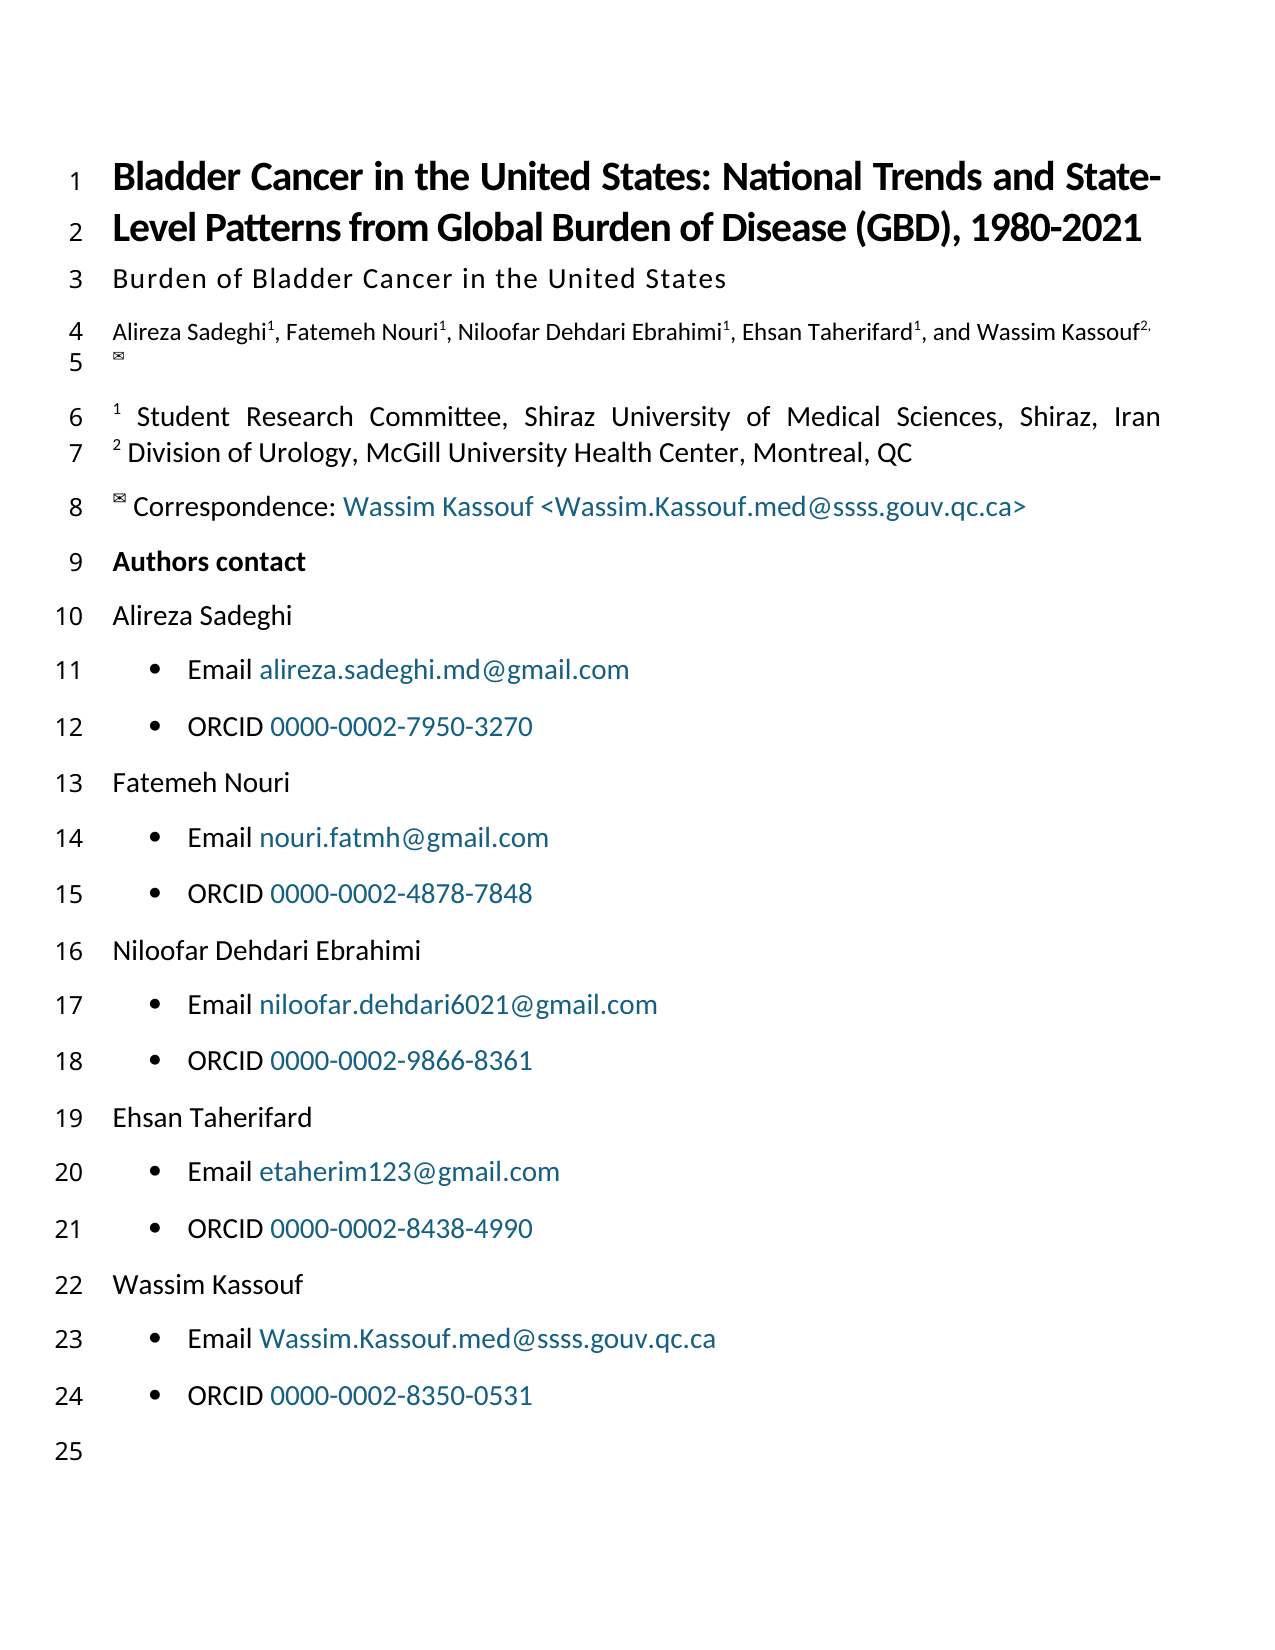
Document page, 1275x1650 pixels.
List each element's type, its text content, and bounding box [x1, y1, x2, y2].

list Email Wassim.Kassouf.med@ssss.gouv.qc.ca [150, 1321, 1162, 1356]
list ORCID 0000-0002-8438-4990 [150, 1210, 1162, 1245]
list Email nouri.fatmh@gmail.com [150, 819, 1162, 854]
list ORCID 0000-0002-4878-7848 [150, 875, 1162, 911]
title Bladder Cancer in the United States: National Trends and State-Level Patterns from Global Burden of Disease (GBD), 1980-2021 [112, 150, 1162, 252]
text 1 Student Research Committee, Shiraz University of Medical Sciences, Shiraz, Iran 2 Division of Urology, McGill University Health Center, Montreal, QC [112, 398, 1162, 469]
list ORCID 0000-0002-8350-0531 [150, 1377, 1162, 1413]
text Authors contact [112, 543, 1162, 578]
list Email alireza.sadeghi.md@gmail.com [150, 651, 1162, 687]
text Fatemeh Nouri [112, 764, 1162, 800]
subtitle Burden of Bladder Cancer in the United States [112, 260, 1162, 296]
text Wassim Kassouf [112, 1266, 1162, 1302]
list Email niloofar.dehdari6021@gmail.com [150, 986, 1162, 1022]
list ORCID 0000-0002-7950-3270 [150, 708, 1162, 743]
text Ehsan Taherifard [112, 1099, 1162, 1134]
list ORCID 0000-0002-9866-8361 [150, 1042, 1162, 1078]
list Email etaherim123@gmail.com [150, 1153, 1162, 1189]
text Alireza Sadeghi [112, 597, 1162, 633]
text Niloofar Dehdari Ebrahimi [112, 932, 1162, 967]
text ✉ Correspondence: Wassim Kassouf <Wassim.Kassouf.med@ssss.gouv.qc.ca> [112, 488, 1162, 524]
text Alireza Sadeghi1, Fatemeh Nouri1, Niloofar Dehdari Ebrahimi1, Ehsan Taherifard1, and Wassim Kassouf2,✉ [112, 316, 1162, 377]
